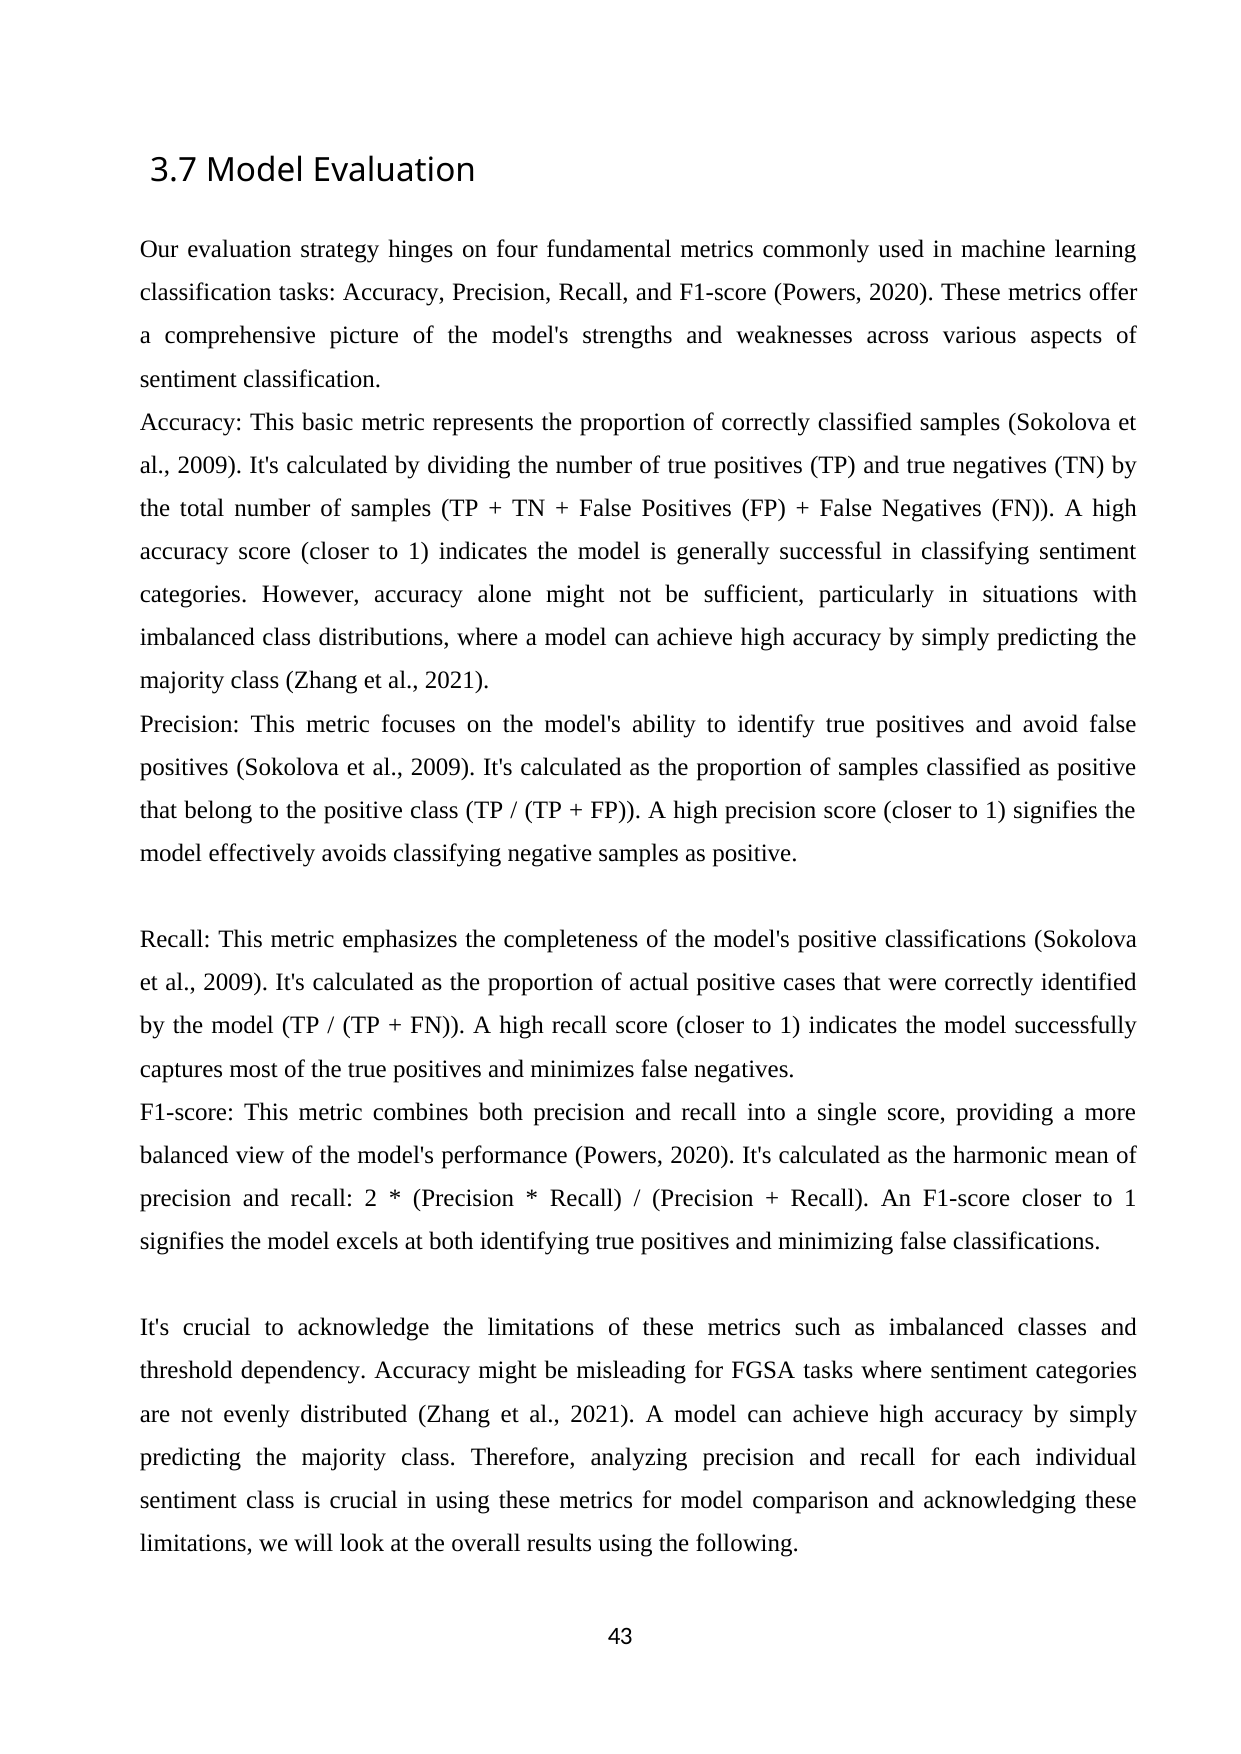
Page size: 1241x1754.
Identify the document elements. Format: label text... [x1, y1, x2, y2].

text F1-score: This metric combines both precision and recall into a single score, providing a more balanced view of the model's performance (Powers, 2020). It's calculated as the harmonic mean of precision and recall: 2 * (Precision * Recall) / (Precision + Recall). An F1-score closer to 1 signifies the model excels at both identifying true positives and minimizing false classifications. [139, 1097, 1138, 1255]
subtitle 3.7 Model Evaluation [150, 146, 1138, 191]
text It's crucial to acknowledge the limitations of these metrics such as imbalanced classes and threshold dependency. Accuracy might be misleading for FGSA tasks where sentiment categories are not evenly distributed (Zhang et al., 2021). A model can achieve high accuracy by simply predicting the majority class. Therefore, analyzing precision and recall for each individual sentiment class is crucial in using these metrics for model comparison and acknowledging these limitations, we will look at the overall results using the following. [139, 1312, 1138, 1557]
text Precision: This metric focuses on the model's ability to identify true positives and avoid false positives (Sokolova et al., 2009). It's calculated as the proportion of samples classified as positive that belong to the positive class (TP / (TP + FP)). A high precision score (closer to 1) signifies the model effectively avoids classifying negative samples as positive. [139, 709, 1138, 867]
text Accuracy: This basic metric represents the proportion of correctly classified samples (Sokolova et al., 2009). It's calculated by dividing the number of true positives (TP) and true negatives (TN) by the total number of samples (TP + TN + False Positives (FP) + False Negatives (FN)). A high accuracy score (closer to 1) indicates the model is generally successful in classifying sentiment categories. However, accuracy alone might not be sufficient, particularly in situations with imbalanced class distributions, where a model can achieve high accuracy by simply predicting the majority class (Zhang et al., 2021). [139, 407, 1138, 694]
text Recall: This metric emphasizes the completeness of the model's positive classifications (Sokolova et al., 2009). It's calculated as the proportion of actual positive cases that were correctly identified by the model (TP / (TP + FN)). A high recall score (closer to 1) indicates the model successfully captures most of the true positives and minimizes false negatives. [139, 924, 1138, 1082]
text Our evaluation strategy hinges on four fundamental metrics commonly used in machine learning classification tasks: Accuracy, Precision, Recall, and F1-score (Powers, 2020). These metrics offer a comprehensive picture of the model's strengths and weaknesses across various aspects of sentiment classification. [139, 234, 1138, 392]
